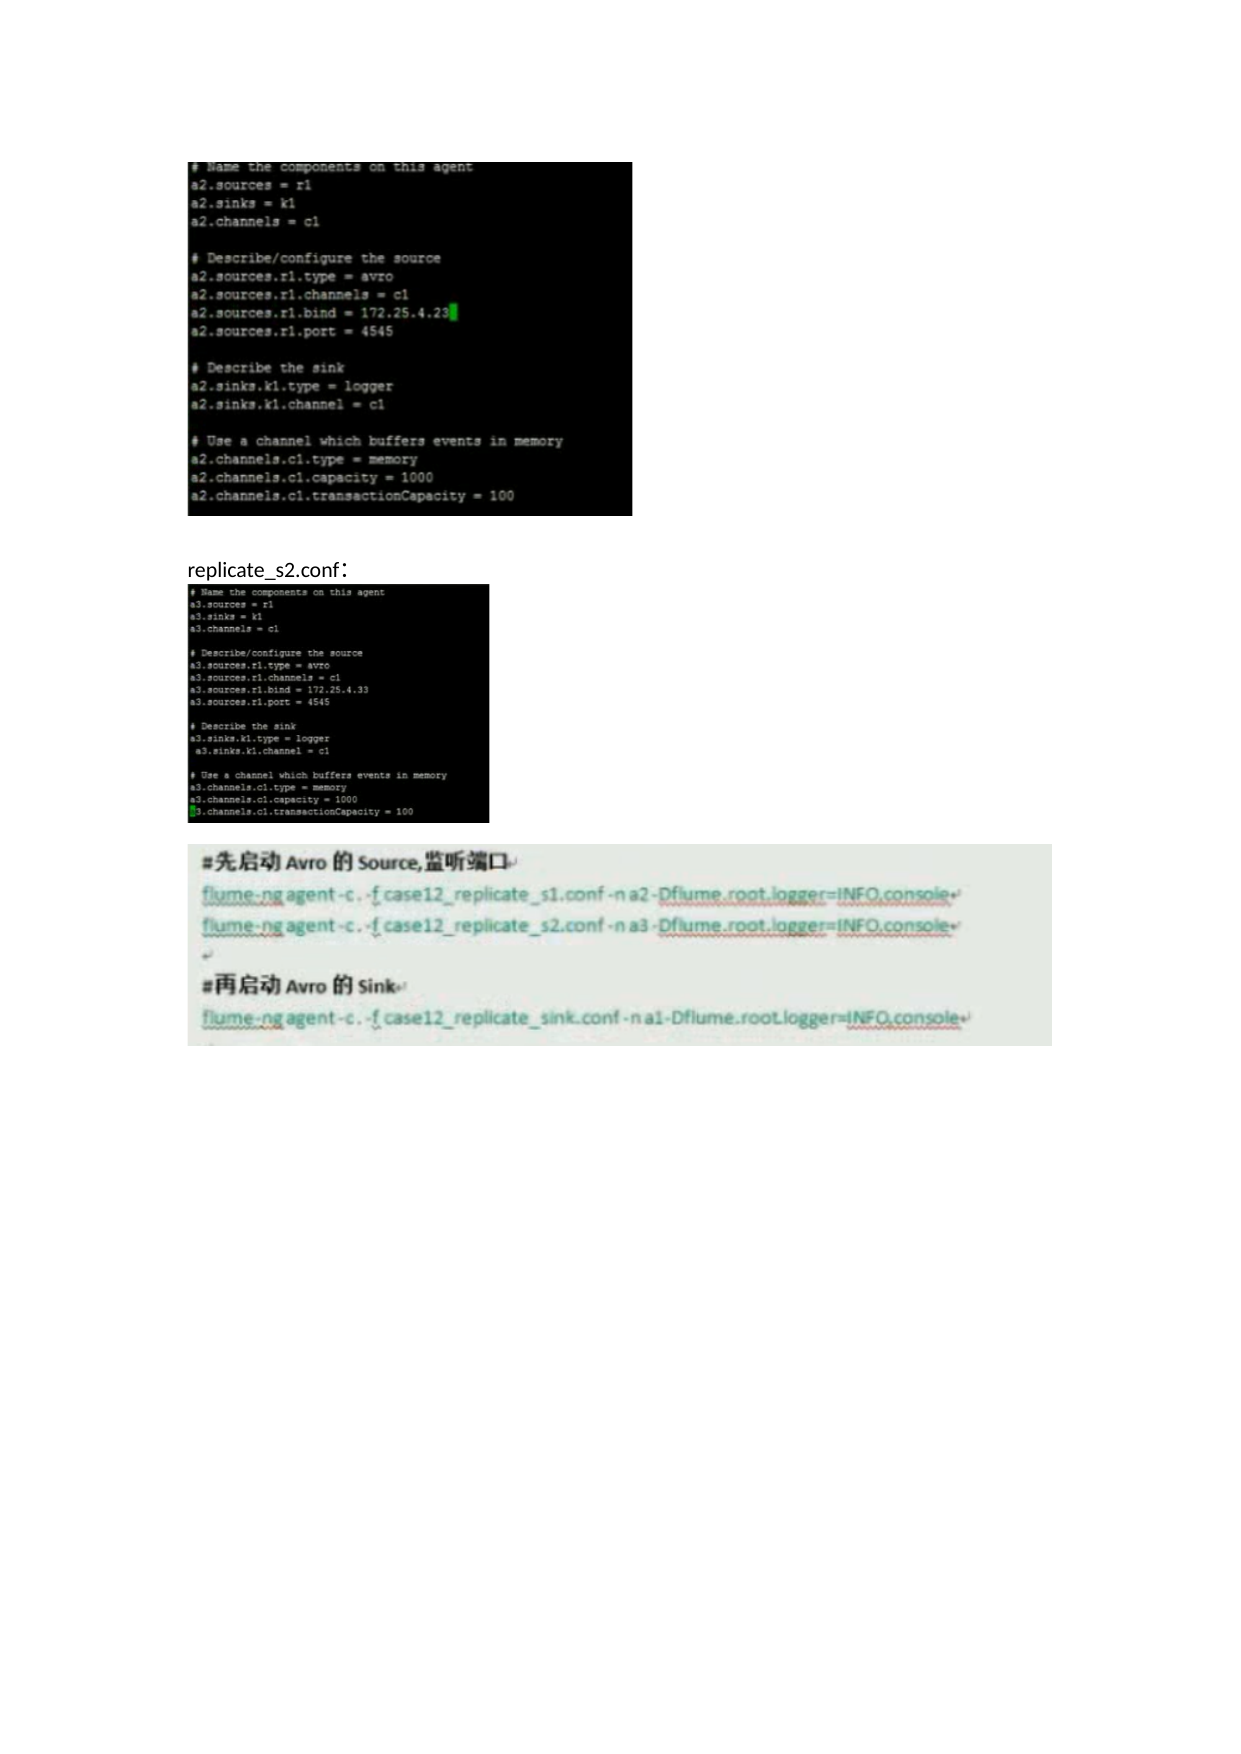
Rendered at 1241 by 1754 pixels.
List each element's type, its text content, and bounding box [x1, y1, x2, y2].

picture [187, 194, 633, 549]
text replicate_s2.conf： [187, 584, 1053, 617]
picture [187, 877, 1052, 1078]
picture [187, 617, 490, 855]
text replicate_s1.conf: [187, 162, 1053, 194]
